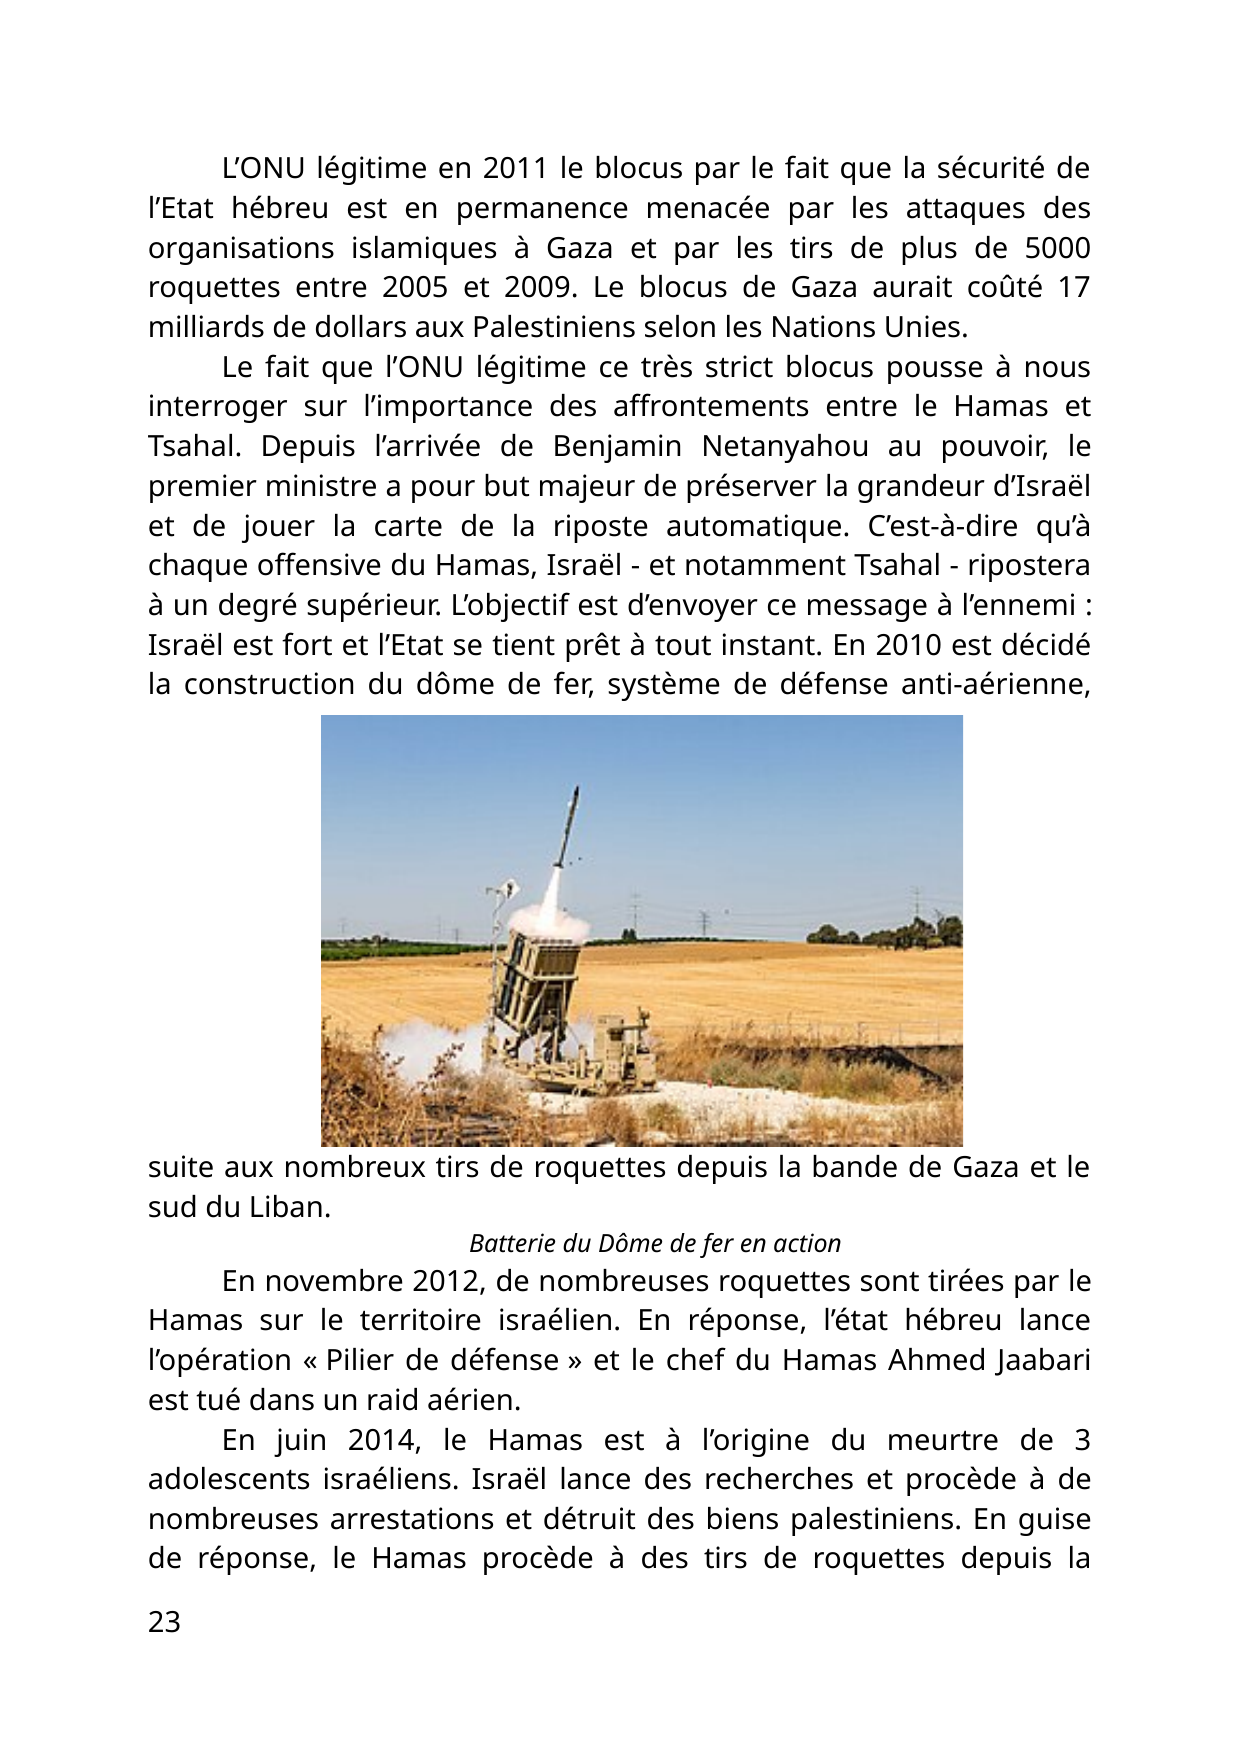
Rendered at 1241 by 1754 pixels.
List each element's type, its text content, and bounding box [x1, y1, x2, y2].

picture [321, 715, 964, 1147]
text En novembre 2012, de nombreuses roquettes sont tirées par le Hamas sur le territoire israélien. En réponse, l’état hébreu lance l’opération « Pilier de défense » et le chef du Hamas Ahmed Jaabari est tué dans un raid aérien. [148, 1260, 1093, 1419]
text Batterie du Dôme de fer en action [148, 1226, 1093, 1260]
text L’ONU légitime en 2011 le blocus par le fait que la sécurité de l’Etat hébreu est en permanence menacée par les attaques des organisations islamiques à Gaza et par les tirs de plus de 5000 roquettes entre 2005 et 2009. Le blocus de Gaza aurait coûté 17 milliards de dollars aux Palestiniens selon les Nations Unies. [148, 148, 1093, 346]
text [148, 1419, 1093, 1577]
